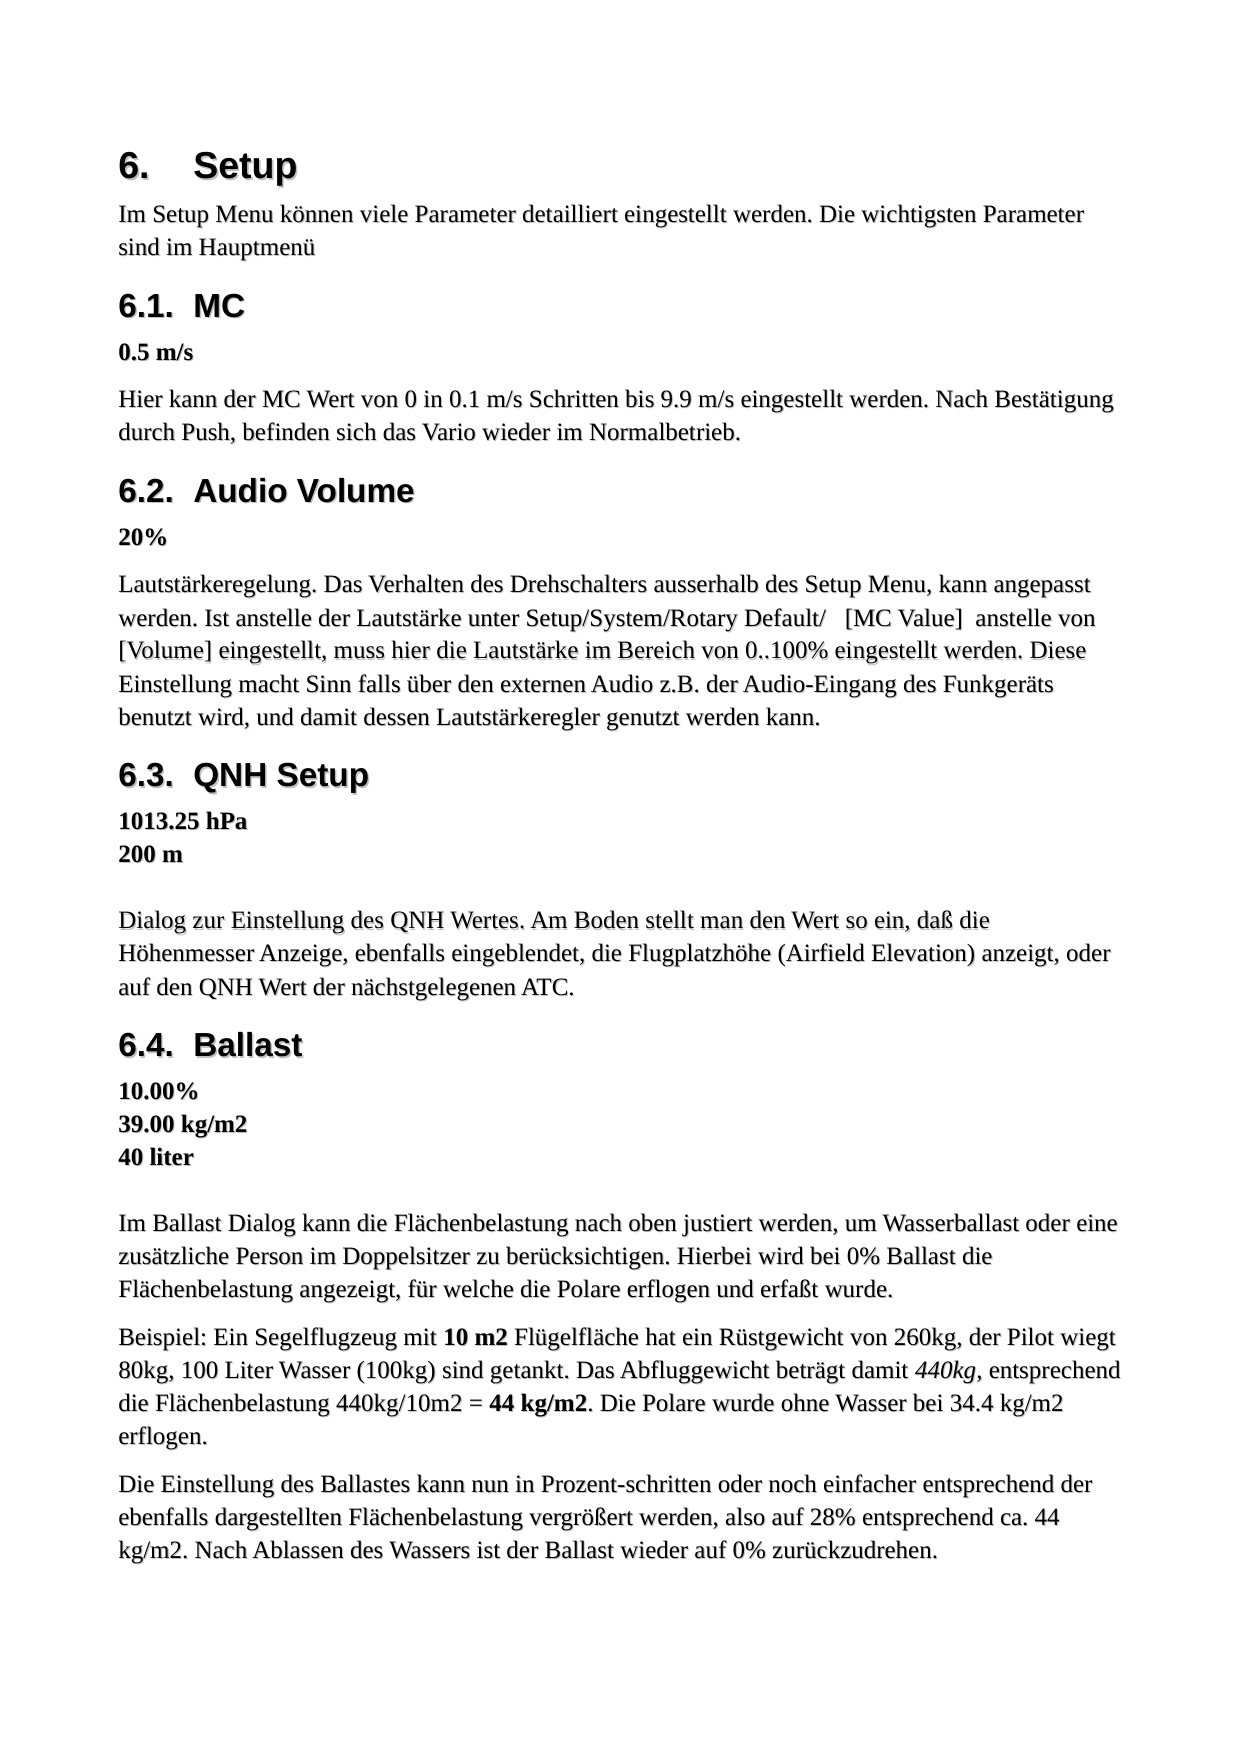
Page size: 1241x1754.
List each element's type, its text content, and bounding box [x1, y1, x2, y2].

text 10.00% [118, 1076, 1122, 1105]
text 40 liter [118, 1142, 1122, 1171]
text 0.5 m/s [118, 337, 1122, 365]
subtitle Ballast [118, 1025, 1122, 1064]
text Im Setup Menu können viele Parameter detailliert eingestellt werden. Die wichtigsten Parameter sind im Hauptmenü [118, 199, 1122, 261]
text Beispiel: Ein Segelflugzeug mit 10 m2 Flügelfläche hat ein Rüstgewicht von 260kg, der Pilot wiegt 80kg, 100 Liter Wasser (100kg) sind getankt. Das Abfluggewicht beträgt damit 440kg, entsprechend die Flächenbelastung 440kg/10m2 = 44 kg/m2. Die Polare wurde ohne Wasser bei 34.4 kg/m2 erflogen. [118, 1322, 1122, 1450]
text 1013.25 hPa [118, 806, 1122, 835]
subtitle Setup [118, 143, 1122, 186]
text Die Einstellung des Ballastes kann nun in Prozent-schritten oder noch einfacher entsprechend der ebenfalls dargestellten Flächenbelastung vergrößert werden, also auf 28% entsprechend ca. 44 kg/m2. Nach Ablassen des Wassers ist der Ballast wieder auf 0% zurückzudrehen. [118, 1469, 1122, 1563]
subtitle Audio Volume [118, 471, 1122, 509]
text 200 m [118, 839, 1122, 868]
text Hier kann der MC Wert von 0 in 0.1 m/s Schritten bis 9.9 m/s eingestellt werden. Nach Bestätigung durch Push, befinden sich das Vario wieder im Normalbetrieb. [118, 384, 1122, 446]
text Dialog zur Einstellung des QNH Wertes. Am Boden stellt man den Wert so ein, daß die Höhenmesser Anzeige, ebenfalls eingeblendet, die Flugplatzhöhe (Airfield Elevation) anzeigt, oder auf den QNH Wert der nächstgelegenen ATC. [118, 906, 1122, 1000]
text Lautstärkeregelung. Das Verhalten des Drehschalters ausserhalb des Setup Menu, kann angepasst werden. Ist anstelle der Lautstärke unter Setup/System/Rotary Default/ [MC Value] anstelle von [Volume] eingestellt, muss hier die Lautstärke im Bereich von 0..100% eingestellt werden. Diese Einstellung macht Sinn falls über den externen Audio z.B. der Audio-Eingang des Funkgeräts benutzt wird, und damit dessen Lautstärkeregler genutzt werden kann. [118, 569, 1122, 730]
subtitle MC [118, 286, 1122, 324]
text 39.00 kg/m2 [118, 1109, 1122, 1138]
text 20% [118, 522, 1122, 551]
subtitle QNH Setup [118, 756, 1122, 794]
text Im Ballast Dialog kann die Flächenbelastung nach oben justiert werden, um Wasserballast oder eine zusätzliche Person im Doppelsitzer zu berücksichtigen. Hierbei wird bei 0% Ballast die Flächenbelastung angezeigt, für welche die Polare erflogen und erfaßt wurde. [118, 1208, 1122, 1303]
